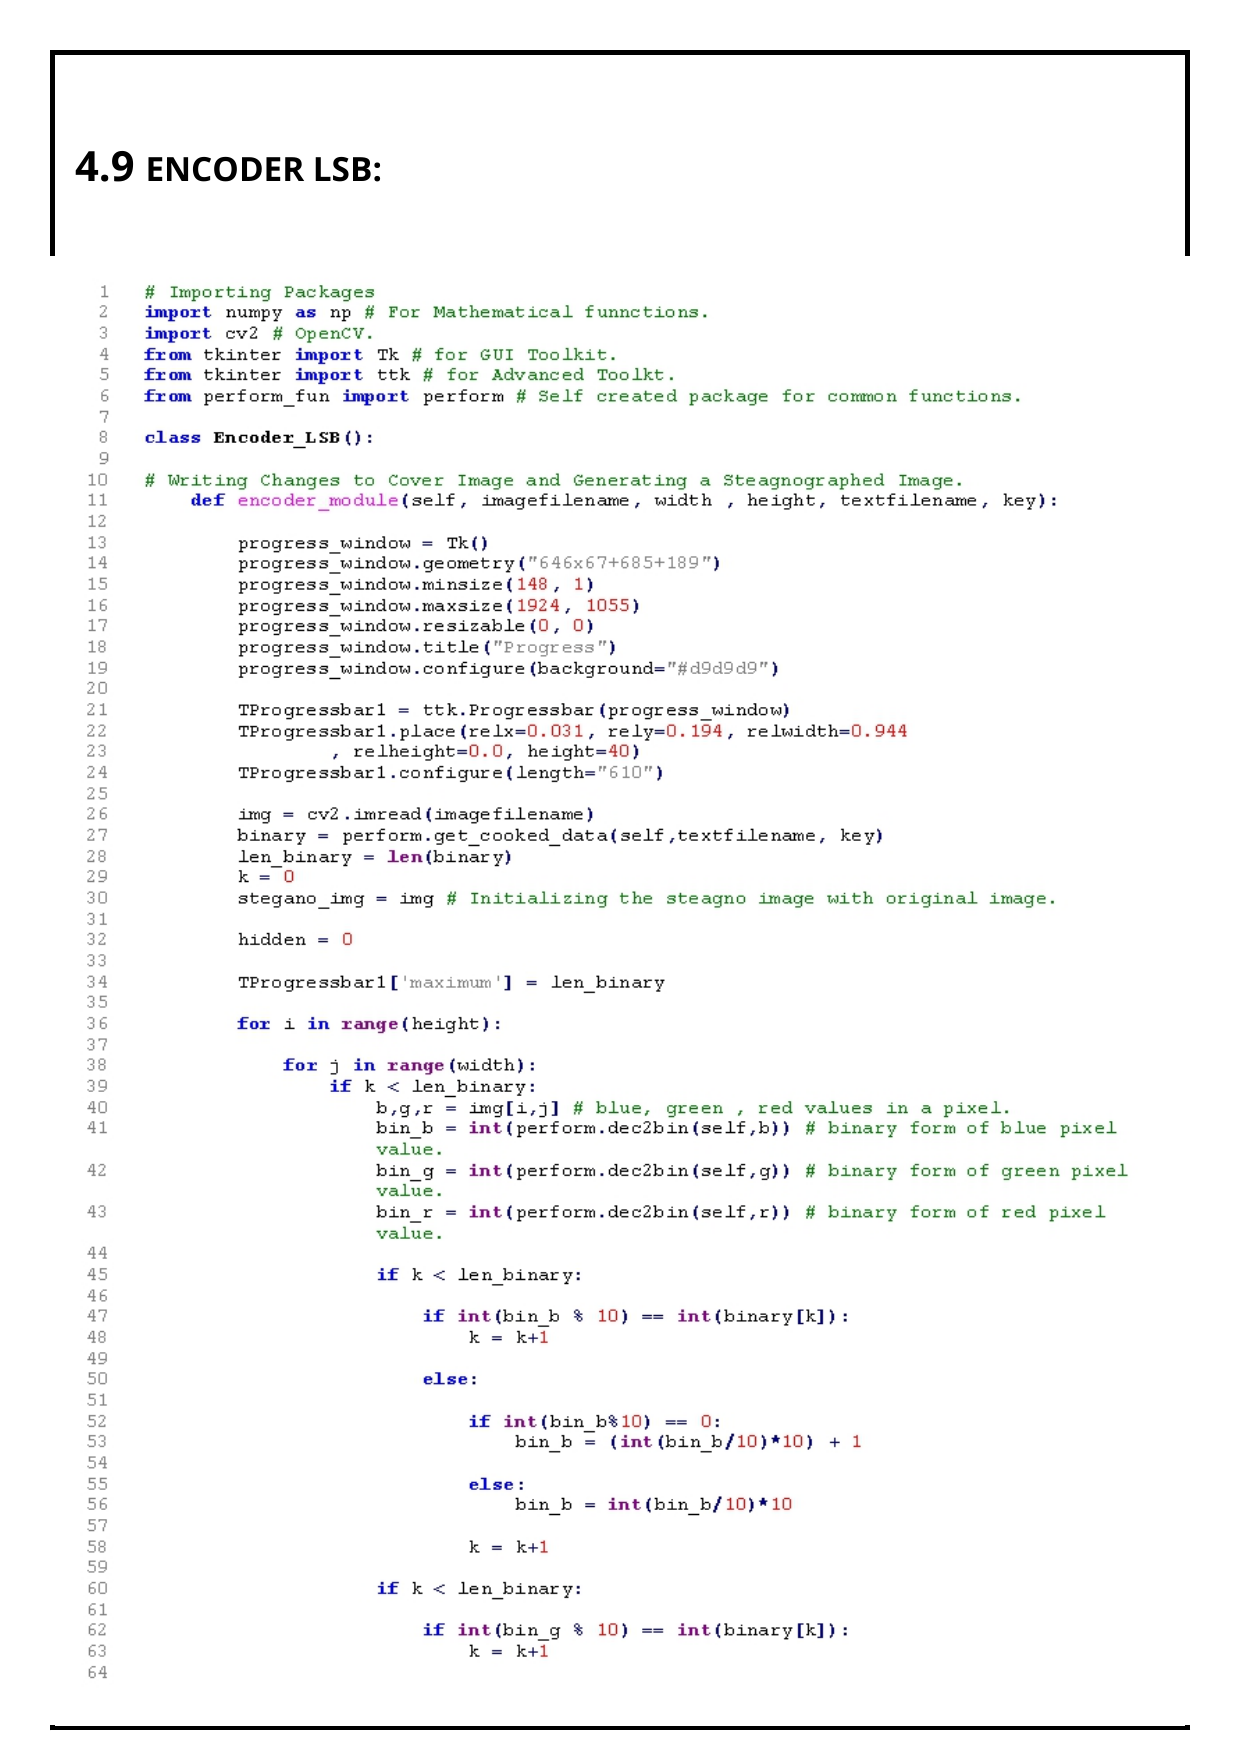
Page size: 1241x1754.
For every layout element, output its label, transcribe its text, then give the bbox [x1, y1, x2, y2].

picture [25, 256, 1207, 1725]
text 4.9 ENCODER LSB: [75, 137, 1165, 193]
